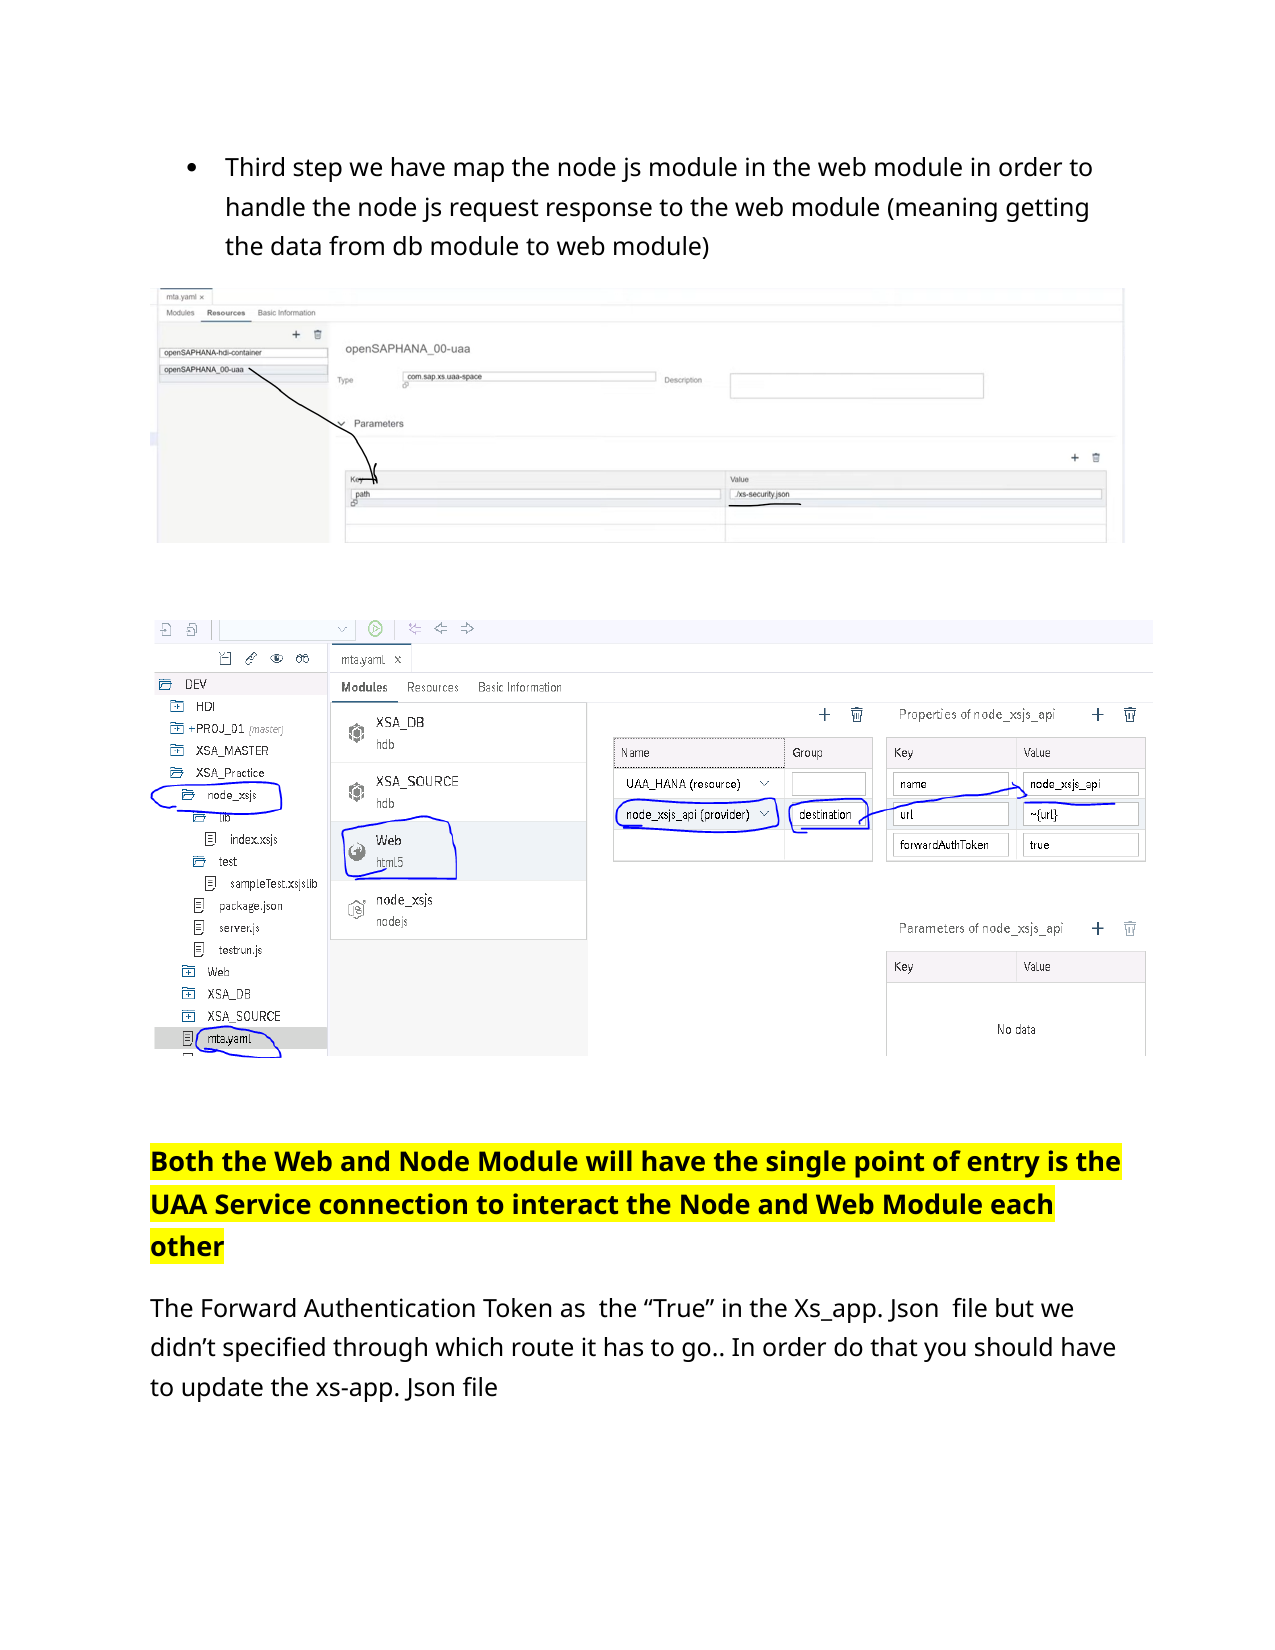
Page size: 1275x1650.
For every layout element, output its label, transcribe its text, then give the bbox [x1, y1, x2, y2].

text Both the Web and Node Module will have the single point of entry is the UAA Service connection to interact the Node and Web Module each other [150, 1143, 1125, 1264]
list Third step we have map the node js module in the web module in order to handle the node js request response to the web module (meaning getting the data from db module to web module) [187, 150, 1125, 262]
text The Forward Authentication Token as the “True” in the Xs_app. Json file but we didn’t specified through which route it has to go.. In order do that you should have to update the xs-app. Json file [150, 1291, 1125, 1403]
picture [150, 620, 1153, 1058]
picture [150, 288, 1125, 543]
